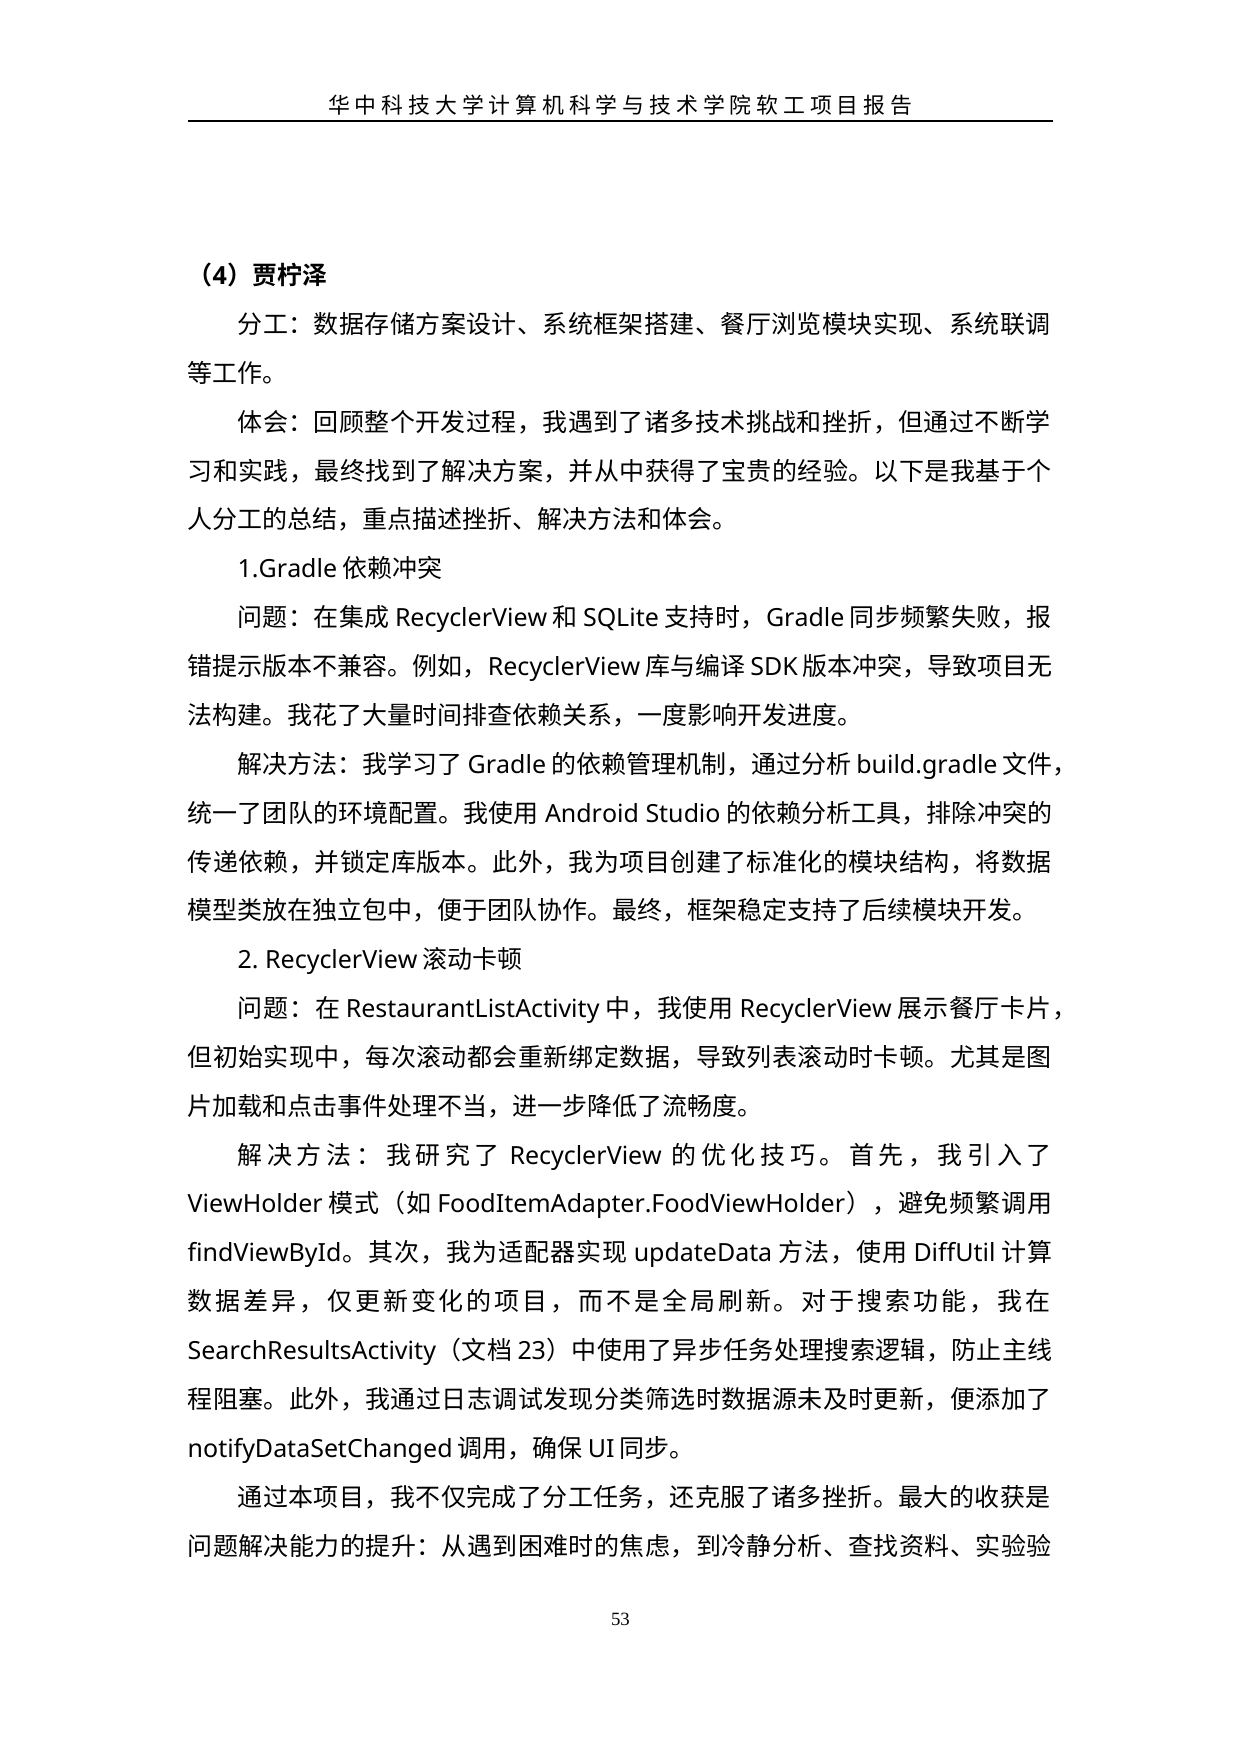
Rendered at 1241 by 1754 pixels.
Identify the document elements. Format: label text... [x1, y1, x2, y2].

text 问题：在集成RecyclerView和SQLite支持时，Gradle同步频繁失败，报错提示版本不兼容。例如，RecyclerView库与编译SDK版本冲突，导致项目无法构建。我花了大量时间排查依赖关系，一度影响开发进度。 [187, 598, 1053, 732]
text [187, 1477, 1053, 1562]
text 解决方法​：我学习了Gradle的依赖管理机制，通过分析build.gradle文件，统一了团队的环境配置。我使用Android Studio的依赖分析工具，排除冲突的传递依赖，并锁定库版本。此外，我为项目创建了标准化的模块结构，将数据模型类放在独立包中，便于团队协作。最终，框架稳定支持了后续模块开发。 [187, 744, 1053, 927]
text 解决方法​：我研究了RecyclerView的优化技巧。首先，我引入了ViewHolder模式（如FoodItemAdapter.FoodViewHolder），避免频繁调用findViewById。其次，我为适配器实现updateData方法，使用DiffUtil计算数据差异，仅更新变化的项目，而不是全局刷新。对于搜索功能，我在SearchResultsActivity（文档23）中使用了异步任务处理搜索逻辑，防止主线程阻塞。此外，我通过日志调试发现分类筛选时数据源未及时更新，便添加了notifyDataSetChanged调用，确保UI同步。 [187, 1135, 1053, 1464]
text 分工：数据存储方案设计、系统框架搭建、餐厅浏览模块实现、系统联调等工作。 [187, 304, 1053, 390]
text 1.Gradle依赖冲突​ [187, 549, 1053, 585]
text 体会：回顾整个开发过程，我遇到了诸多技术挑战和挫折，但通过不断学习和实践，最终找到了解决方案，并从中获得了宝贵的经验。以下是我基于个人分工的总结，重点描述挫折、解决方法和体会。 [187, 402, 1053, 536]
text 2. RecyclerView滚动卡顿 [187, 940, 1053, 976]
text （4）贾柠泽 [187, 256, 1053, 292]
text 问题：​在RestaurantListActivity中，我使用RecyclerView展示餐厅卡片，但初始实现中，每次滚动都会重新绑定数据，导致列表滚动时卡顿。尤其是图片加载和点击事件处理不当，进一步降低了流畅度。 [187, 988, 1053, 1122]
